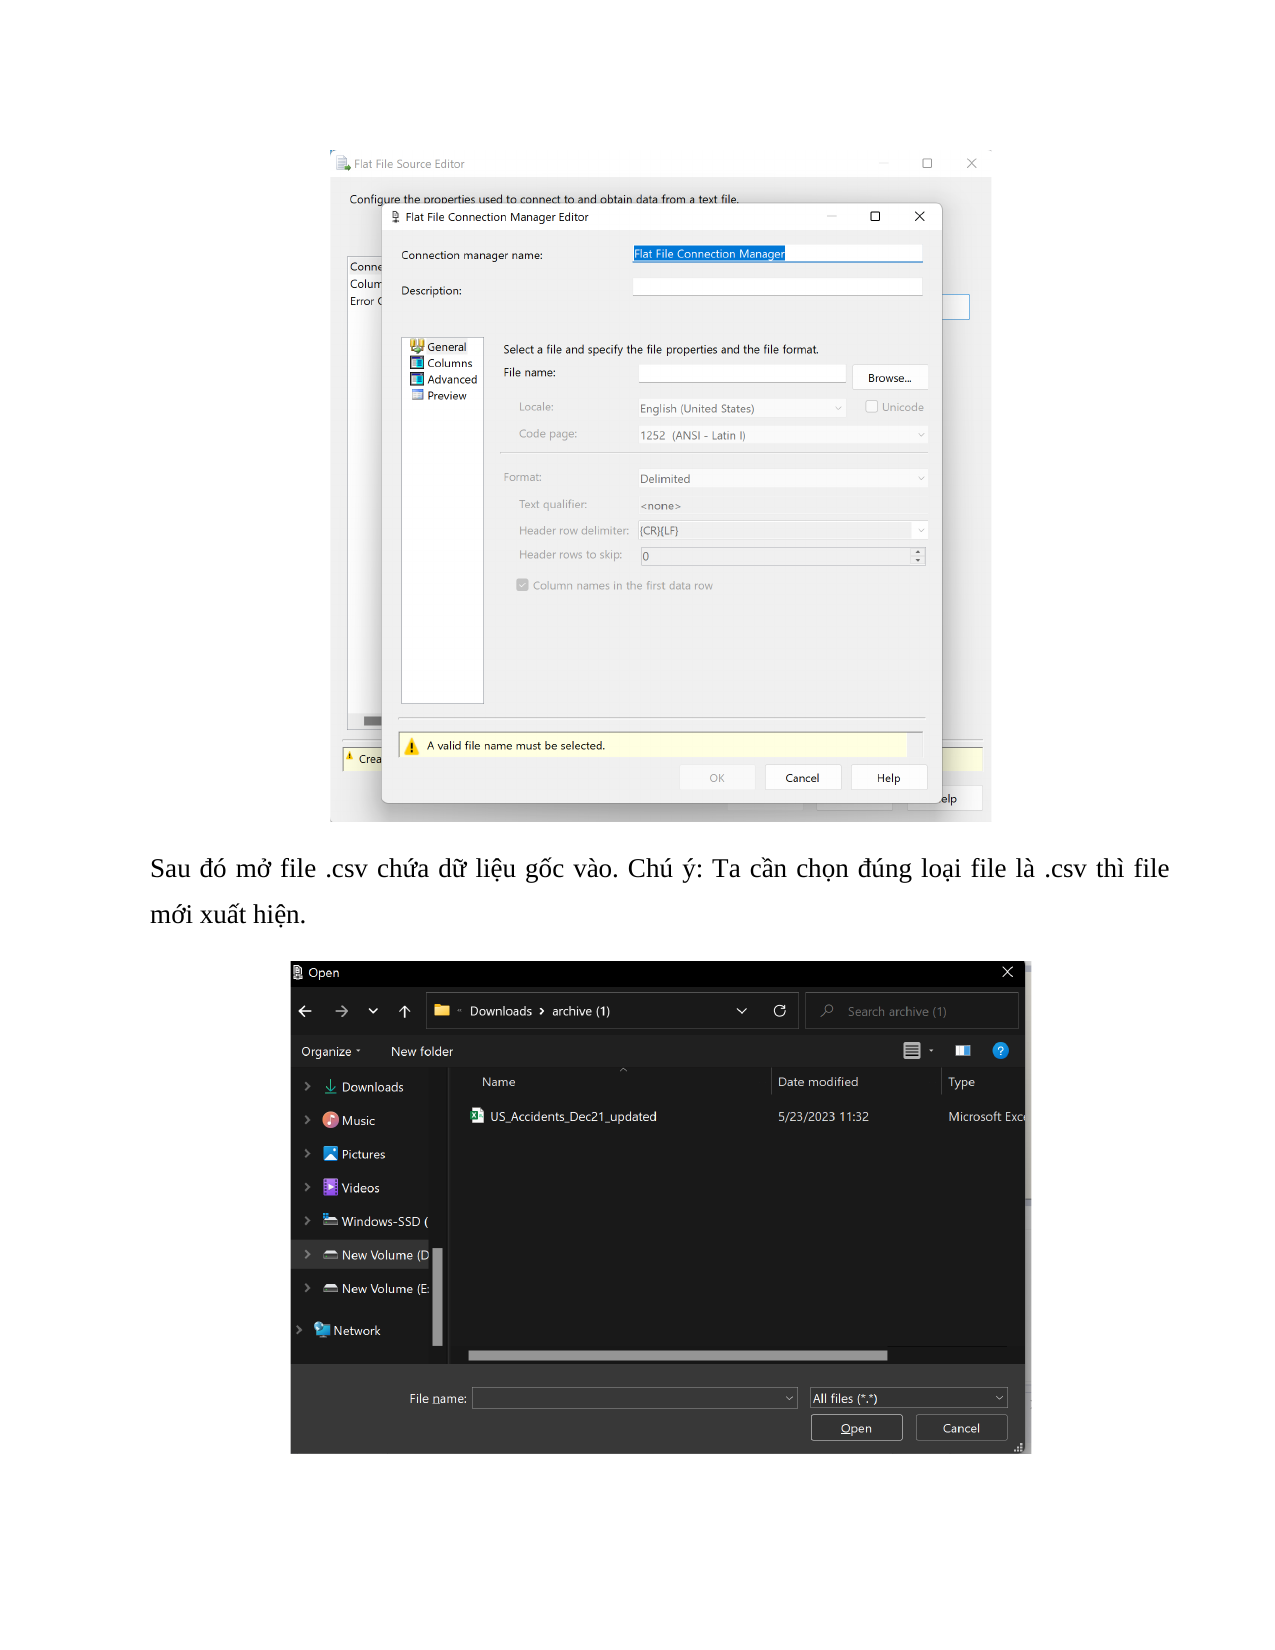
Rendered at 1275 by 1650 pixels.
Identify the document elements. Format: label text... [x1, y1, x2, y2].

text Sau đó mở file .csv chứa dữ liệu gốc vào. Chú ý: Ta cần chọn đúng loại file là .csv thì file mới xuất hiện. [150, 852, 1172, 929]
picture [330, 150, 992, 822]
picture [290, 961, 1032, 1454]
